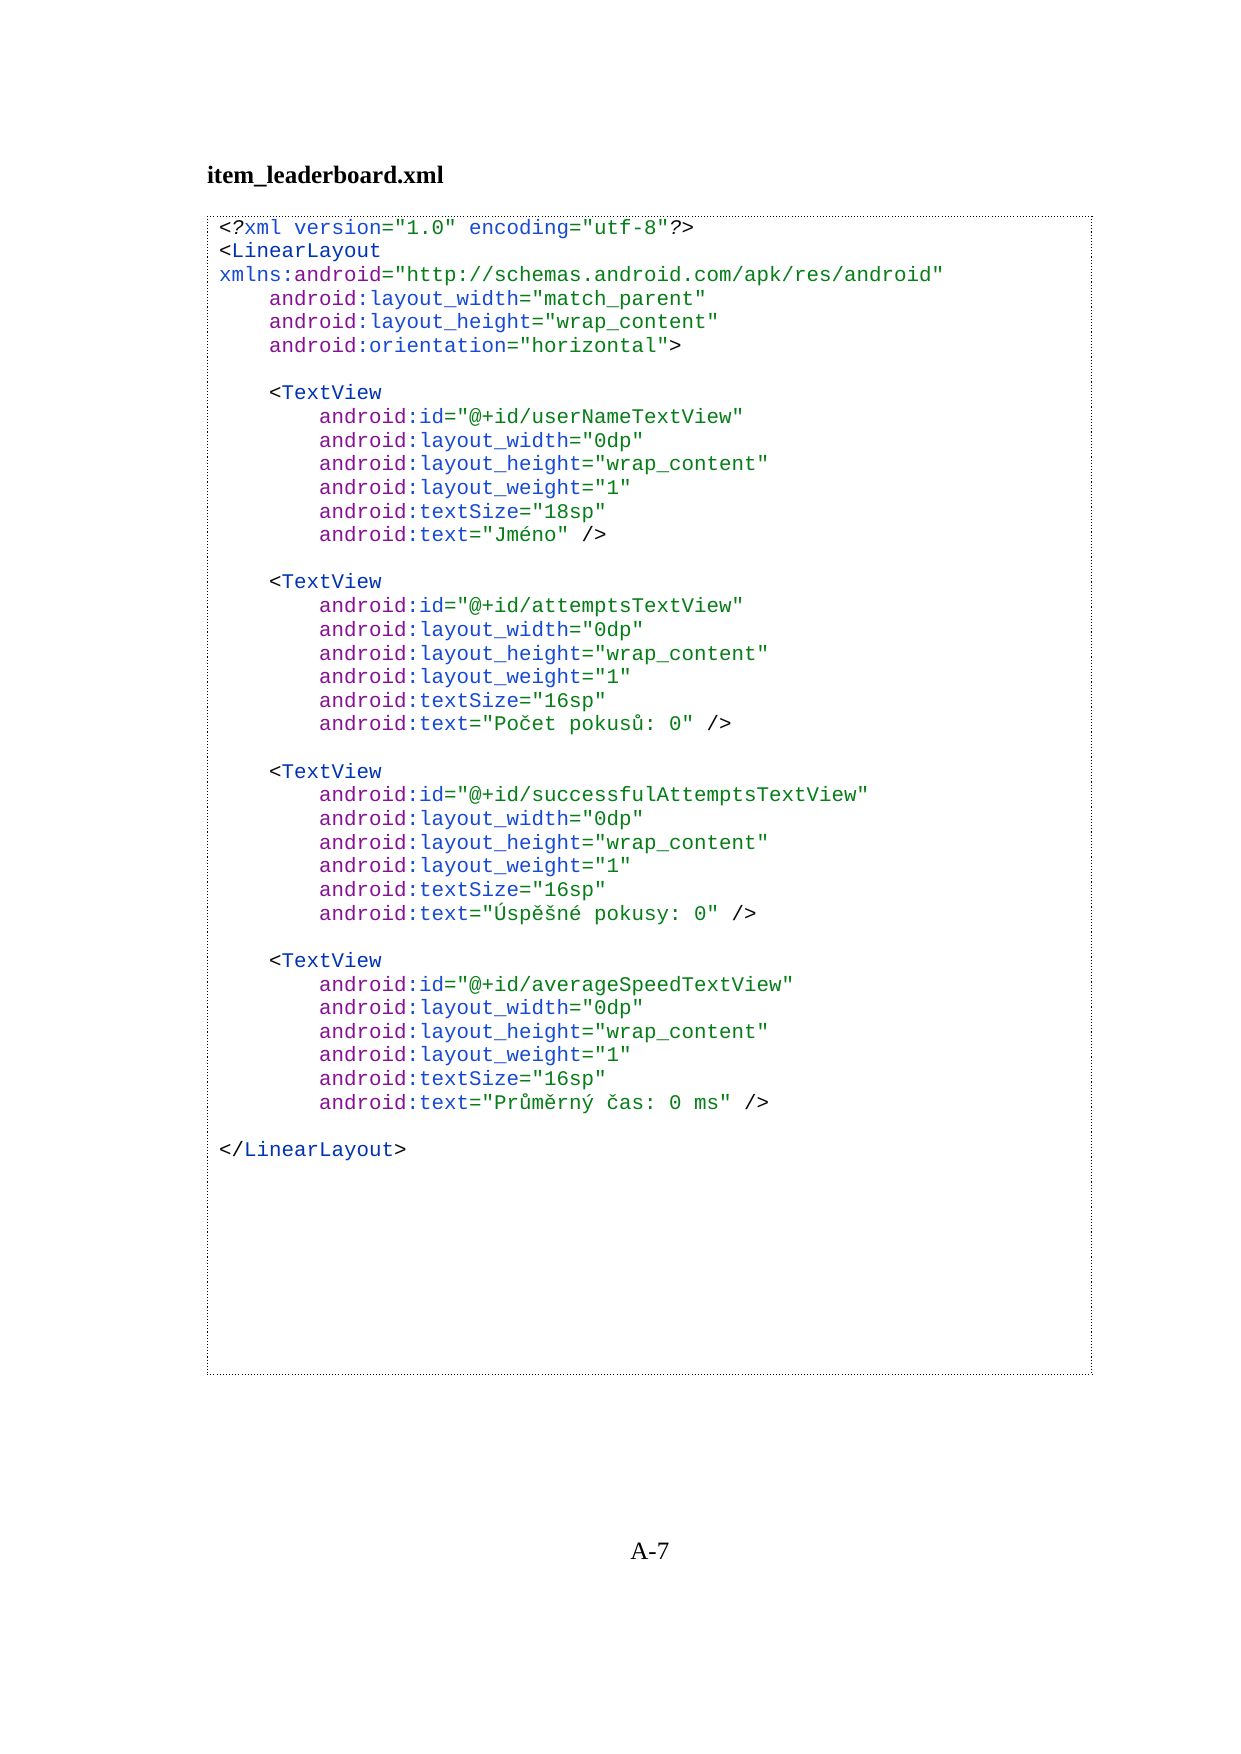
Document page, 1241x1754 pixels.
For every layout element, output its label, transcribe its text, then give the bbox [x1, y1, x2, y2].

table_header <?xml version="1.0" encoding="utf-8"?> <LinearLayout xmlns:android="http://schemas.android.com/apk/res/android" android:layout_width="match_parent" android:layout_height="wrap_content" android:orientation="horizontal"> <TextView android:id="@+id/userNameTextView" android:layout_width="0dp" android:layout_height="wrap_content" android:layout_weight="1" android:textSize="18sp" android:text="Jméno" /> <TextView android:id="@+id/attemptsTextView" android:layout_width="0dp" android:layout_height="wrap_content" android:layout_weight="1" android:textSize="16sp" android:text="Počet pokusů: 0" /> <TextView android:id="@+id/successfulAttemptsTextView" android:layout_width="0dp" android:layout_height="wrap_content" android:layout_weight="1" android:textSize="16sp" android:text="Úspěšné pokusy: 0" /> <TextView android:id="@+id/averageSpeedTextView" android:layout_width="0dp" android:layout_height="wrap_content" android:layout_weight="1" android:textSize="16sp" android:text="Průměrný čas: 0 ms" /> </LinearLayout> [208, 216, 1092, 1373]
text item_leaderboard.xml [207, 160, 1092, 189]
